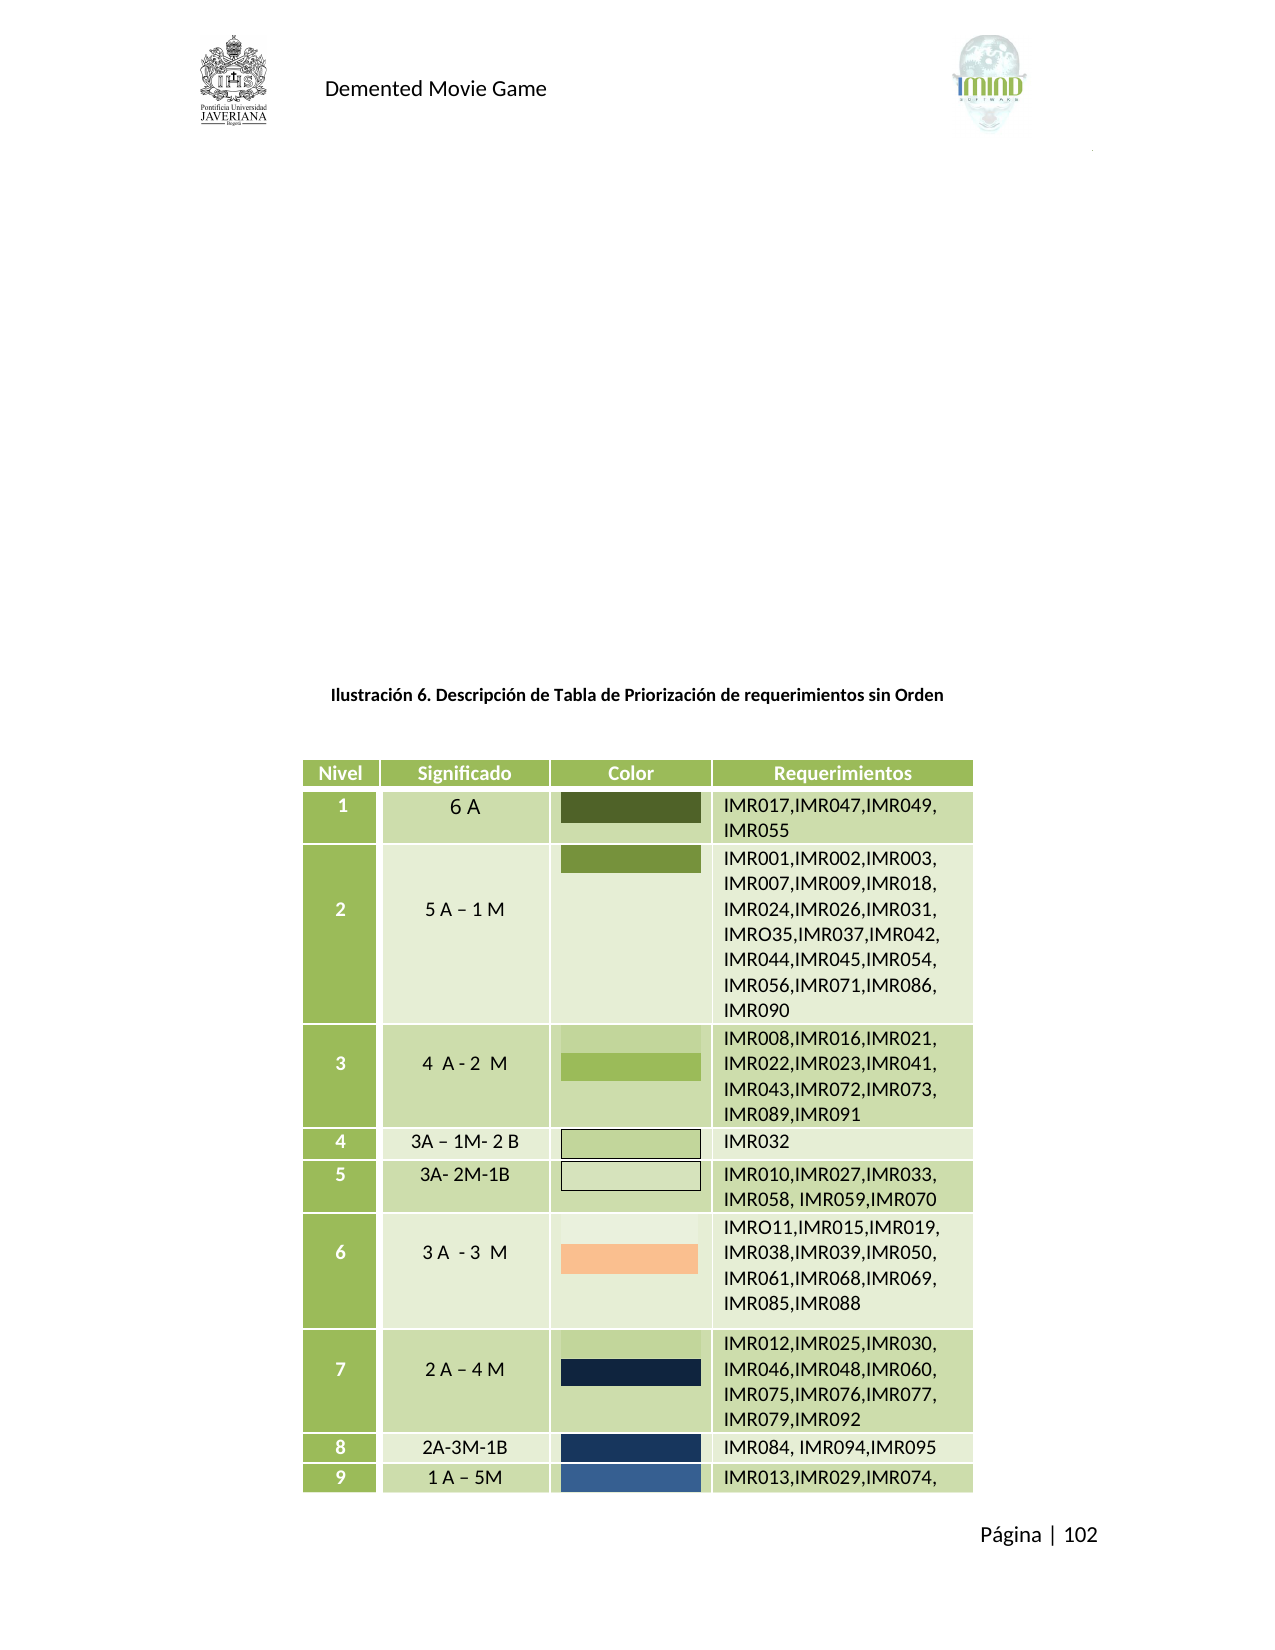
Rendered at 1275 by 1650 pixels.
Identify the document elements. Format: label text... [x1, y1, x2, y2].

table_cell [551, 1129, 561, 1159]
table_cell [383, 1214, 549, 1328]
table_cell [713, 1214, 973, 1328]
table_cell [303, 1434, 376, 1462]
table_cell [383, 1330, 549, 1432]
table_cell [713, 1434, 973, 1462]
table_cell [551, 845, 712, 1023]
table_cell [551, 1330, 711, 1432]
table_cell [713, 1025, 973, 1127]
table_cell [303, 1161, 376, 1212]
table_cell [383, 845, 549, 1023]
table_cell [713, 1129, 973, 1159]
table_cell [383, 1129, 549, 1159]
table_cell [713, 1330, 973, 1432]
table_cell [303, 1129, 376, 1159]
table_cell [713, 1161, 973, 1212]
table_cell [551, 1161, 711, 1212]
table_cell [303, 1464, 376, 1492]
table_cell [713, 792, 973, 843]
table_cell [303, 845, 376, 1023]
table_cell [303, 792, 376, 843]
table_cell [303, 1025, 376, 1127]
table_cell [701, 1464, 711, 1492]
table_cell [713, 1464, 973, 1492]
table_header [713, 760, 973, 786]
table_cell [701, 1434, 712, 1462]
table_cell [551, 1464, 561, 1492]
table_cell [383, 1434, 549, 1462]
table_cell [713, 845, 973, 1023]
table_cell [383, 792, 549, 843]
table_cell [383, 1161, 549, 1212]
text Ilustración 6. Descripción de Tabla de Priorización de requerimientos sin Orden [177, 683, 1098, 706]
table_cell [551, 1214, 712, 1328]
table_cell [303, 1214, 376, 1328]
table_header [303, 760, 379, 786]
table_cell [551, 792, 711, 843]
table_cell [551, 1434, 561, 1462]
picture [951, 35, 1033, 138]
picture [200, 35, 267, 126]
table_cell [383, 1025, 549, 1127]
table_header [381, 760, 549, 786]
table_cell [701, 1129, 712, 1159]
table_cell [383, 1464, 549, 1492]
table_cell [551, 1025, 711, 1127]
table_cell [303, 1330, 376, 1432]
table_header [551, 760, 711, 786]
